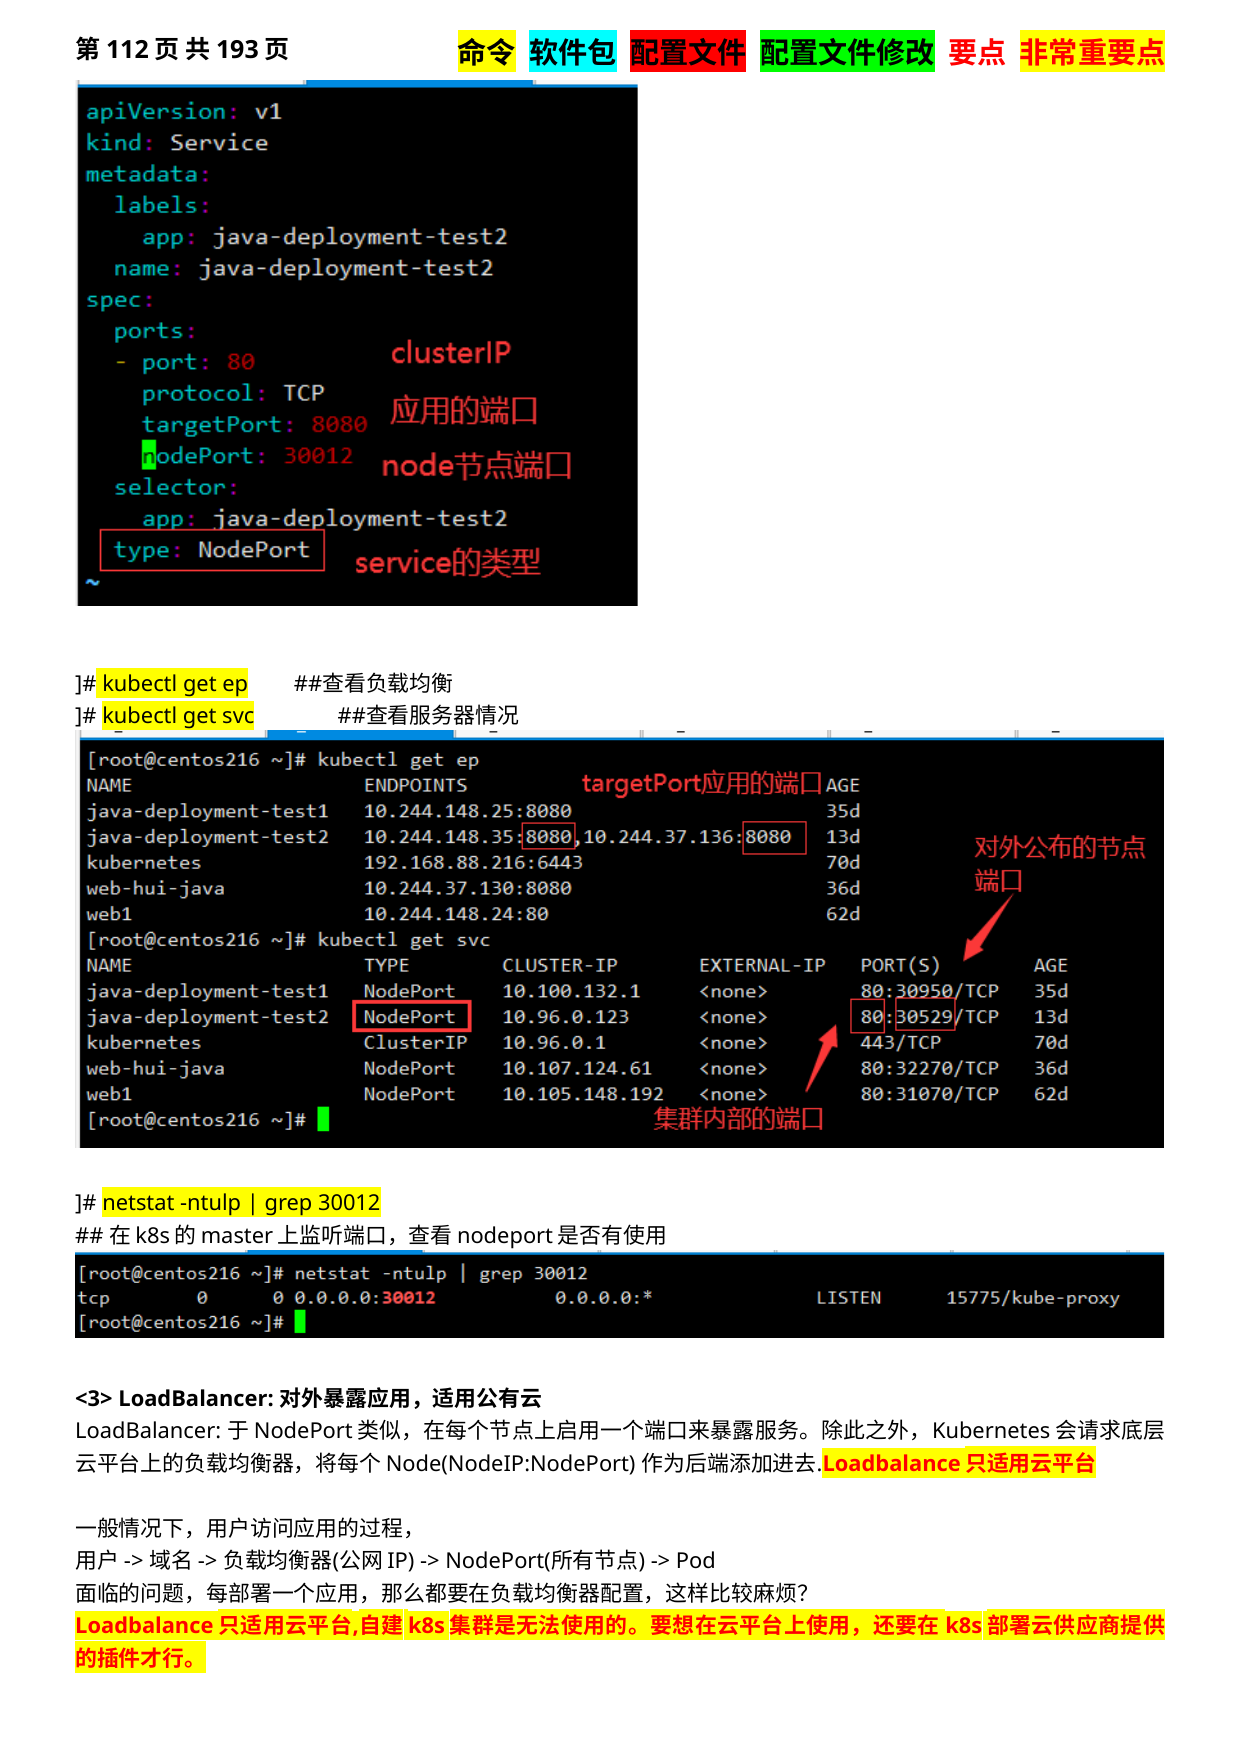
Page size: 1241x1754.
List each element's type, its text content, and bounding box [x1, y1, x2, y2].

picture [75, 80, 638, 606]
picture [75, 1250, 1165, 1338]
text 用户 -> 域名 -> 负载均衡器(公网IP) -> NodePort(所有节点) -> Pod [75, 1543, 1165, 1576]
text LoadBalancer: 于NodePort类似，在每个节点上启用一个端口来暴露服务。除此之外，Kubernetes会请求底层云平台上的负载均衡器，将每个Node(NodeIP:NodePort) 作为后端添加进去.Loadbalance只适用云平台 [75, 1413, 1165, 1478]
text ]# kubectl get ep ##查看负载均衡 [75, 666, 1165, 698]
picture [75, 730, 1164, 1148]
text <3> LoadBalancer: 对外暴露应用，适用公有云 [75, 1381, 1165, 1413]
text ]# kubectl get svc ##查看服务器情况 [75, 698, 1165, 731]
text ]# netstat -ntulp | grep 30012 [75, 1186, 1165, 1218]
text Loadbalance只适用云平台,自建k8s集群是无法使用的。要想在云平台上使用，还要在k8s部署云供应商提供的插件才行。 [75, 1608, 1165, 1673]
text ## 在k8s的master上监听端口，查看nodeport是否有使用 [75, 1218, 1165, 1250]
text 一般情况下，用户访问应用的过程， [75, 1511, 1165, 1543]
text 面临的问题，每部署一个应用，那么都要在负载均衡器配置，这样比较麻烦？ [75, 1576, 1165, 1608]
